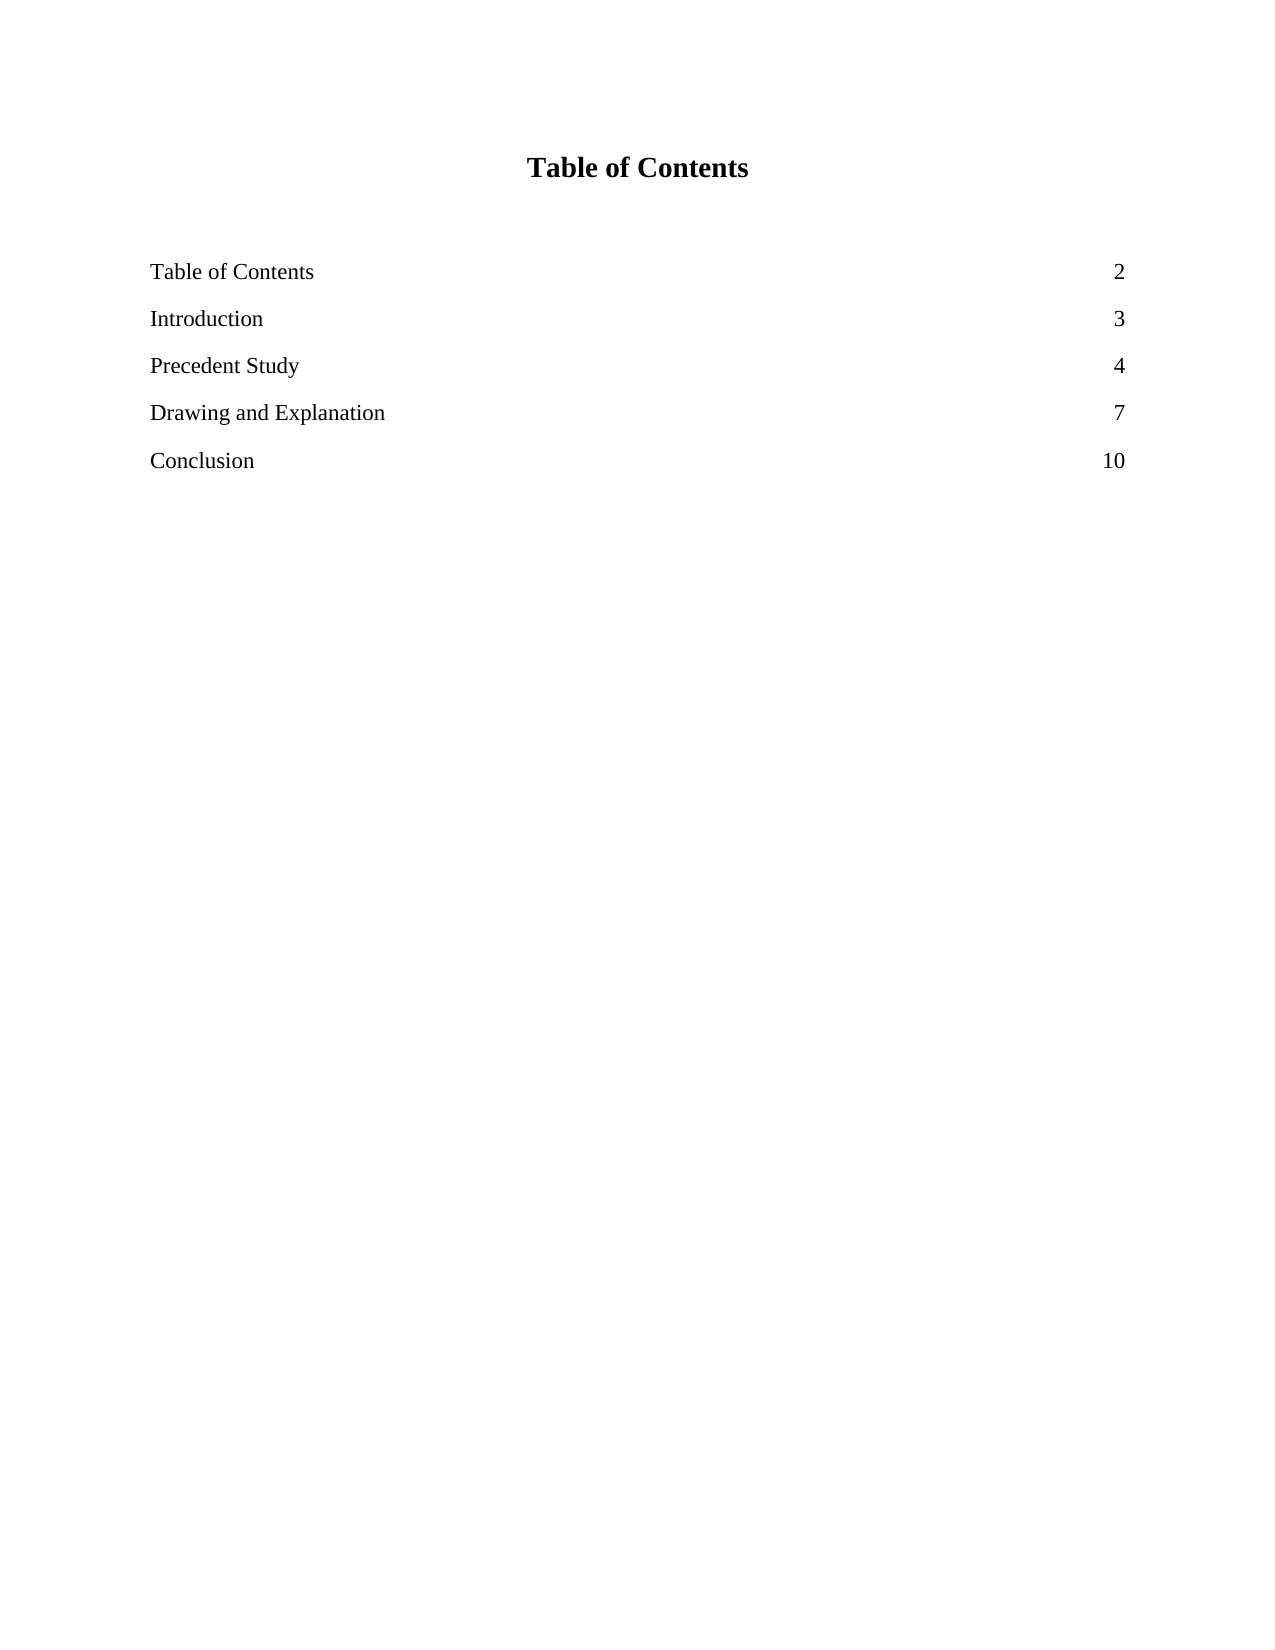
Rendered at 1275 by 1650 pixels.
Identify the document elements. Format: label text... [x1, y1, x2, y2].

subtitle Table of Contents [150, 150, 1125, 183]
